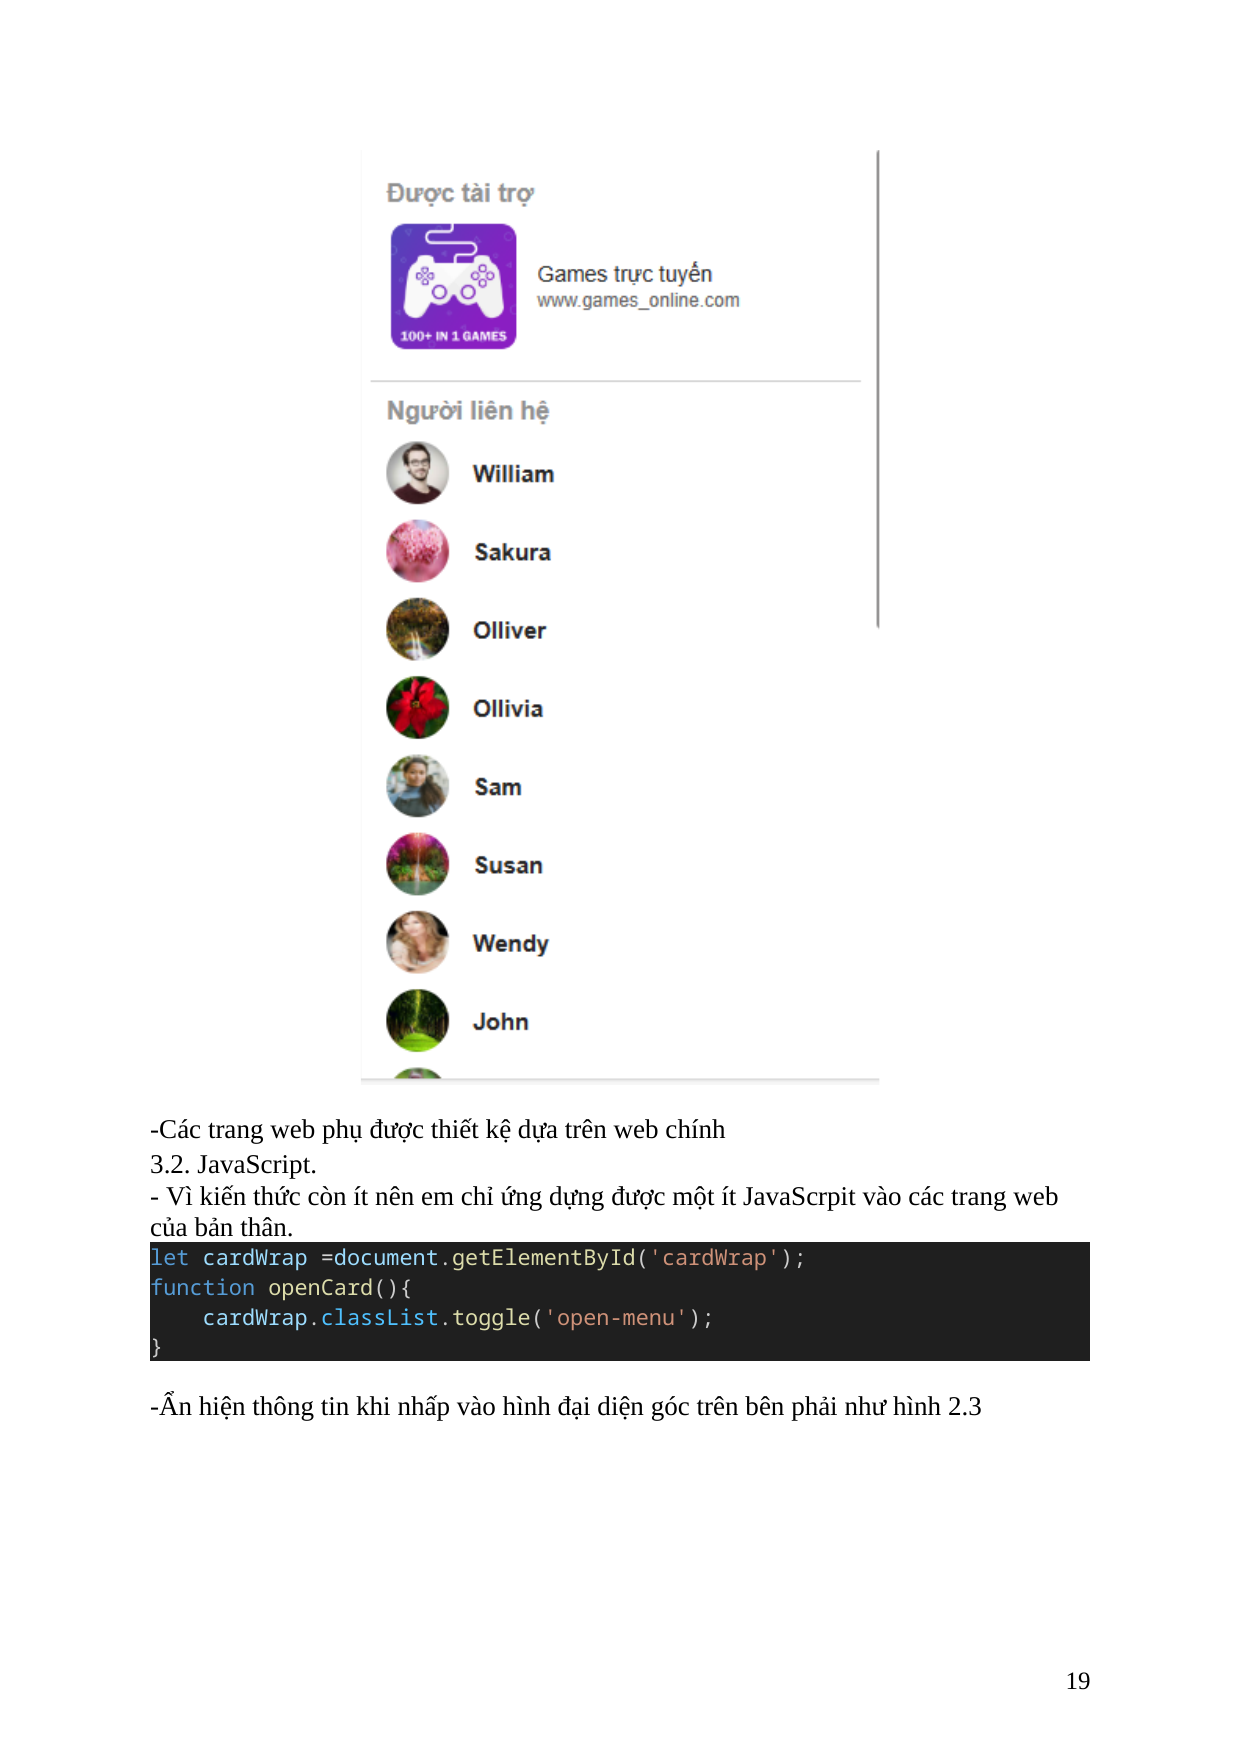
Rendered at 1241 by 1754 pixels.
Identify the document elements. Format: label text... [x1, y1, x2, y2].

text -Các trang web phụ được thiết kệ dựa trên web chính [150, 1113, 1090, 1144]
text let cardWrap =document.getElementById('cardWrap'); [150, 1242, 1090, 1272]
text } [150, 1331, 1090, 1361]
text cardWrap.classList.toggle('open-menu'); [150, 1302, 1090, 1331]
text - Vì kiến thức còn ít nên em chỉ ứng dựng được một ít JavaScrpit vào các trang web của bản thân. [150, 1180, 1090, 1242]
text function openCard(){ [150, 1272, 1090, 1302]
picture [360, 150, 880, 1085]
subtitle 3.2. JavaScript. [150, 1148, 1090, 1180]
text -Ẩn hiện thông tin khi nhấp vào hình đại diện góc trên bên phải như hình 2.3 [150, 1390, 1090, 1421]
